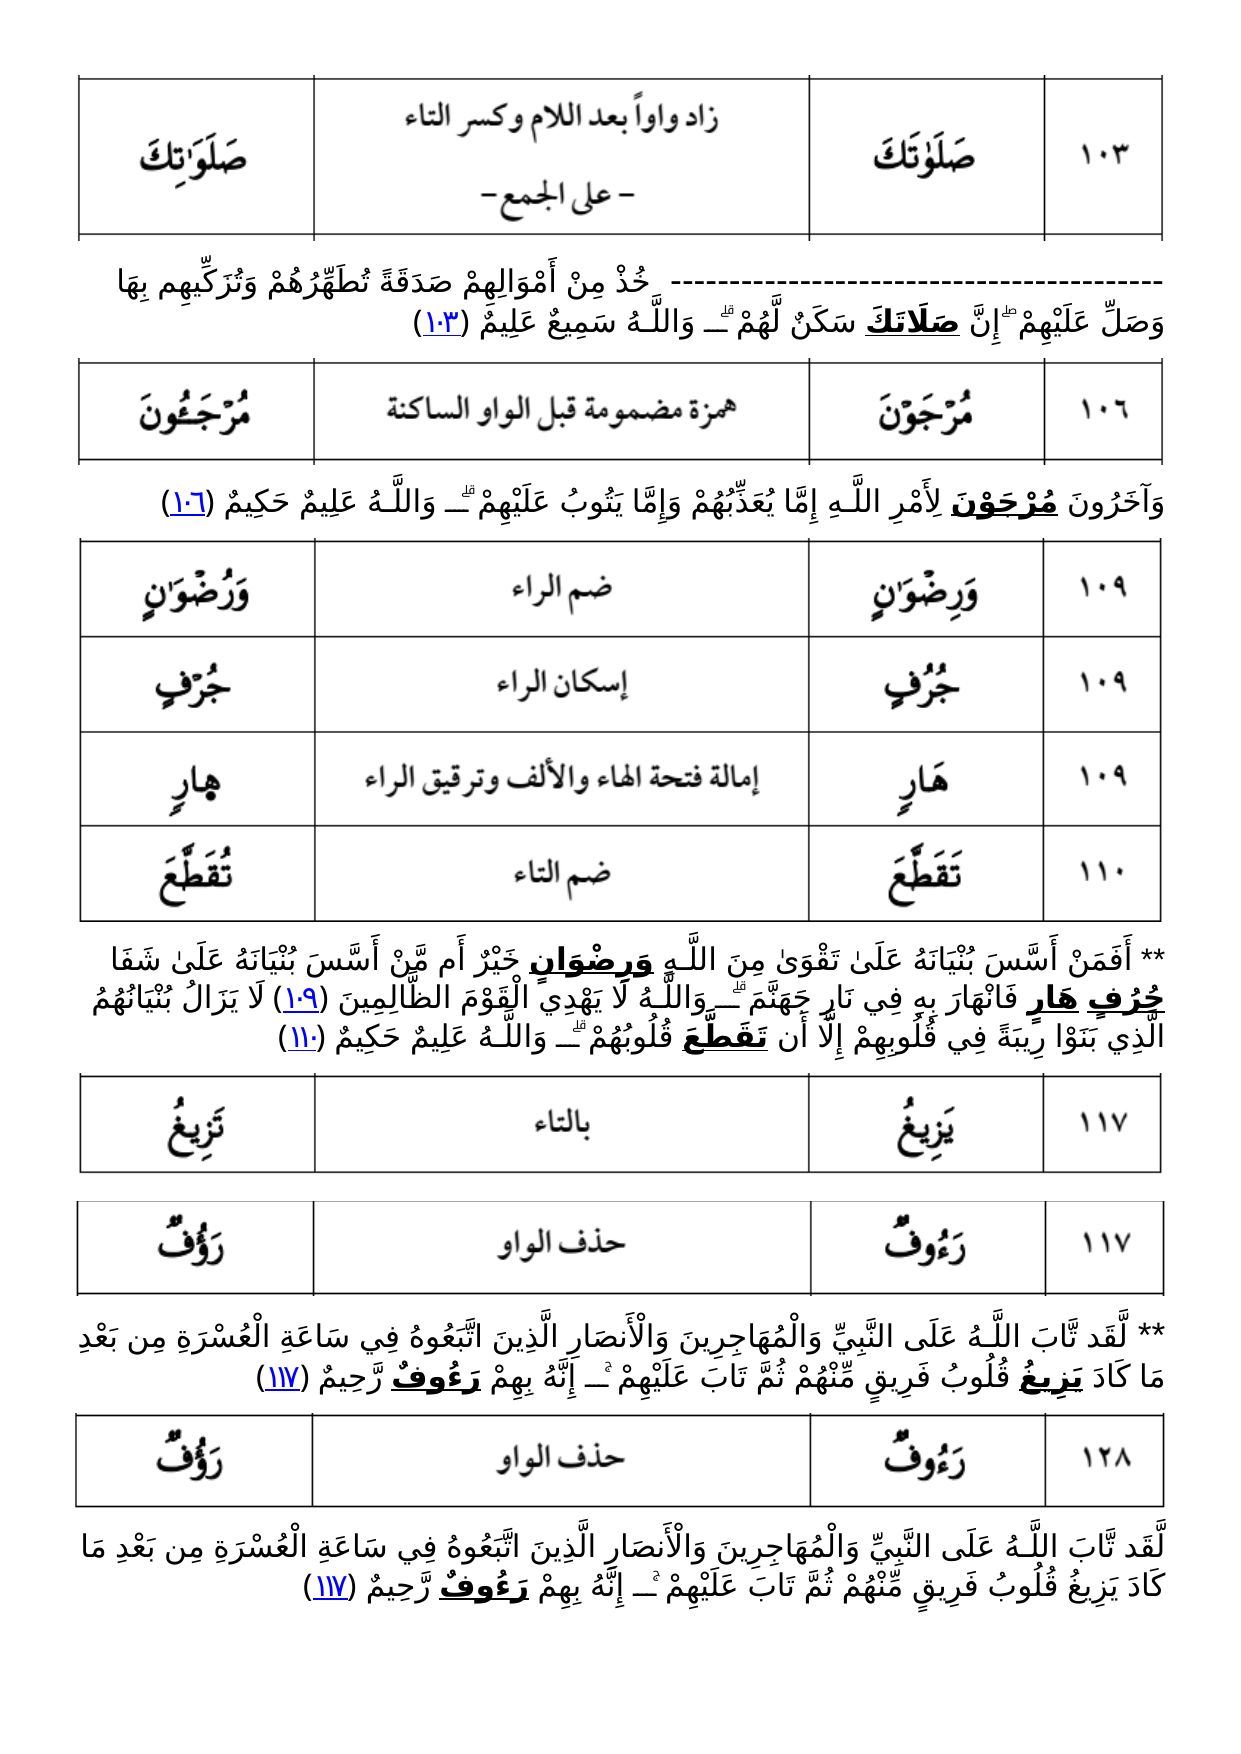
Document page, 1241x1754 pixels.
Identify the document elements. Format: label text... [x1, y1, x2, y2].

picture [75, 1201, 1166, 1296]
text ** أَفَمَنْ أَسَّسَ بُنْيَانَهُ عَلَىٰ تَقْوَىٰ مِنَ اللَّـهِ وَرِضْوَانٍ خَيْرٌ أَم مَّنْ أَسَّسَ بُنْيَانَهُ عَلَىٰ شَفَا جُرُفٍ هَارٍ فَانْهَارَ بِهِ فِي نَارِ جَهَنَّمَ ۗ وَاللَّـهُ لَا يَهْدِي الْقَوْمَ الظَّالِمِينَ ﴿١٠٩﴾ لَا يَزَالُ بُنْيَانُهُمُ الَّذِي بَنَوْا رِيبَةً فِي قُلُوبِهِمْ إِلَّا أَن تَقَطَّعَ قُلُوبُهُمْ ۗ وَاللَّـهُ عَلِيمٌ حَكِيمٌ ﴿١١٠﴾ [75, 941, 1165, 1054]
text ------------------------------------------ خُذْ مِنْ أَمْوَالِهِمْ صَدَقَةً تُطَهِّرُهُمْ وَتُزَكِّيهِم بِهَا وَصَلِّ عَلَيْهِمْ ۖ إِنَّ صَلَاتَكَ سَكَنٌ لَّهُمْ ۗ وَاللَّـهُ سَمِيعٌ عَلِيمٌ ﴿١٠٣﴾ [75, 260, 1165, 339]
text ** لَّقَد تَّابَ اللَّـهُ عَلَى النَّبِيِّ وَالْمُهَاجِرِينَ وَالْأَنصَارِ الَّذِينَ اتَّبَعُوهُ فِي سَاعَةِ الْعُسْرَةِ مِن بَعْدِ مَا كَادَ يَزِيغُ قُلُوبُ فَرِيقٍ مِّنْهُمْ ثُمَّ تَابَ عَلَيْهِمْ ۚ إِنَّهُ بِهِمْ رَءُوفٌ رَّحِيمٌ ﴿١١٧﴾ [75, 1314, 1165, 1393]
text وَآخَرُونَ مُرْجَوْنَ لِأَمْرِ اللَّـهِ إِمَّا يُعَذِّبُهُمْ وَإِمَّا يَتُوبُ عَلَيْهِمْ ۗ وَاللَّـهُ عَلِيمٌ حَكِيمٌ ﴿١٠٦﴾ [75, 483, 1165, 519]
picture [75, 1413, 1166, 1509]
picture [75, 538, 1166, 922]
text لَّقَد تَّابَ اللَّـهُ عَلَى النَّبِيِّ وَالْمُهَاجِرِينَ وَالْأَنصَارِ الَّذِينَ اتَّبَعُوهُ فِي سَاعَةِ الْعُسْرَةِ مِن بَعْدِ مَا كَادَ يَزِيغُ قُلُوبُ فَرِيقٍ مِّنْهُمْ ثُمَّ تَابَ عَلَيْهِمْ ۚ إِنَّهُ بِهِمْ رَءُوفٌ رَّحِيمٌ ﴿١١٧﴾ [75, 1528, 1165, 1602]
picture [75, 1073, 1166, 1182]
picture [75, 358, 1166, 465]
picture [75, 75, 1166, 241]
